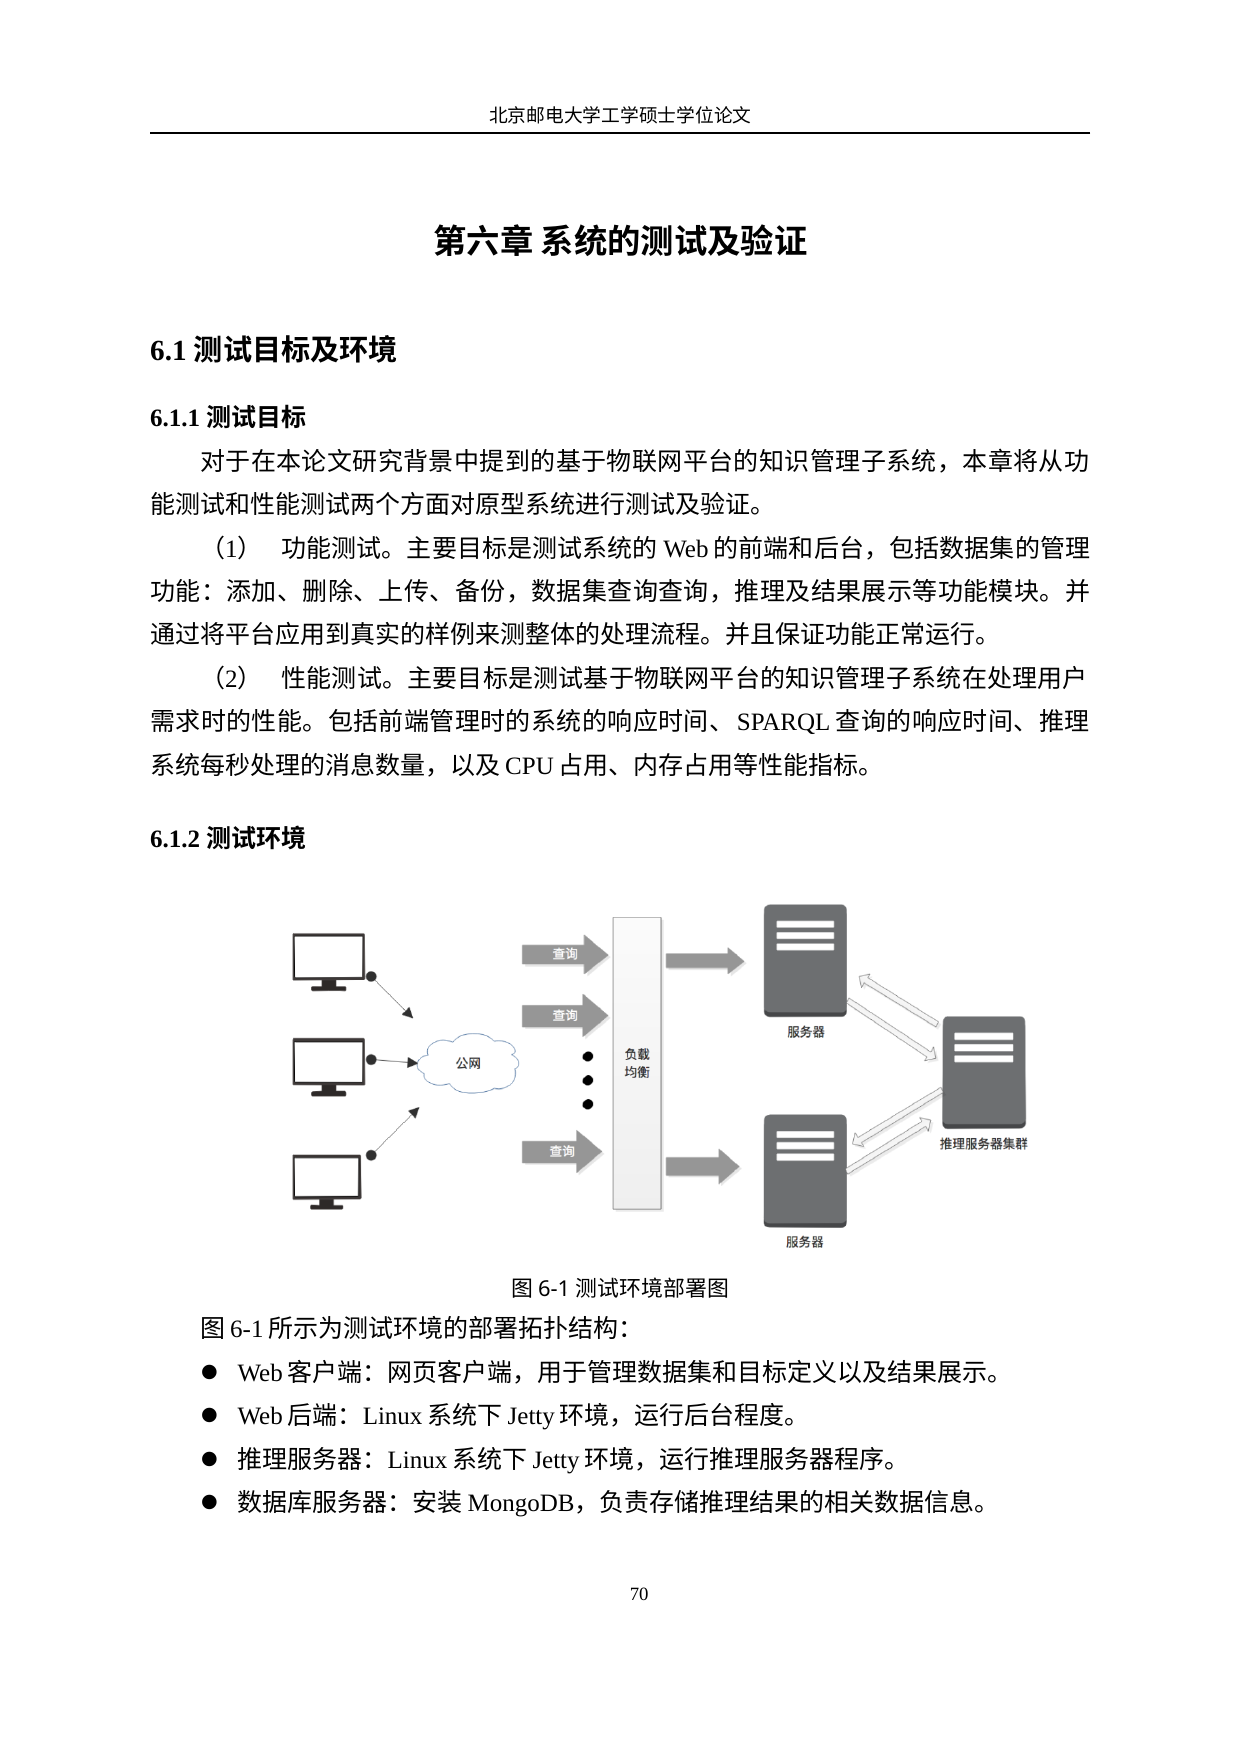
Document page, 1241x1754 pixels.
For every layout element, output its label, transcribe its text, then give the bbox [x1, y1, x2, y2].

subtitle 6.1.1 测试目标 [150, 393, 1090, 435]
list 数据库服务器：安装MongoDB，负责存储推理结果的相关数据信息。 [150, 1482, 1090, 1519]
text 对于在本论文研究背景中提到的基于物联网平台的知识管理子系统，本章将从功能测试和性能测试两个方面对原型系统进行测试及验证。 [150, 441, 1090, 521]
list Web客户端：网页客户端，用于管理数据集和目标定义以及结果展示。 [150, 1352, 1090, 1388]
subtitle 第六章 系统的测试及验证 [150, 220, 1090, 262]
text 图6-1 测试环境部署图 [150, 1271, 1090, 1302]
list 功能测试。主要目标是测试系统的Web的前端和后台，包括数据集的管理功能：添加、删除、上传、备份，数据集查询查询，推理及结果展示等功能模块。并通过将平台应用到真实的样例来测整体的处理流程。并且保证功能正常运行。 [150, 528, 1090, 651]
list 推理服务器：Linux系统下Jetty环境，运行推理服务器程序。 [150, 1439, 1090, 1475]
list 性能测试。主要目标是测试基于物联网平台的知识管理子系统在处理用户需求时的性能。包括前端管理时的系统的响应时间、SPARQL查询的响应时间、推理系统每秒处理的消息数量，以及CPU占用、内存占用等性能指标。 [150, 658, 1090, 782]
subtitle 6.1.2 测试环境 [150, 814, 1090, 855]
text 图6-1所示为测试环境的部署拓扑结构： [150, 1309, 1090, 1345]
subtitle 6.1 测试目标及环境 [150, 327, 1090, 368]
list Web后端：Linux系统下Jetty环境，运行后台程度。 [150, 1396, 1090, 1432]
picture [253, 861, 1037, 1265]
